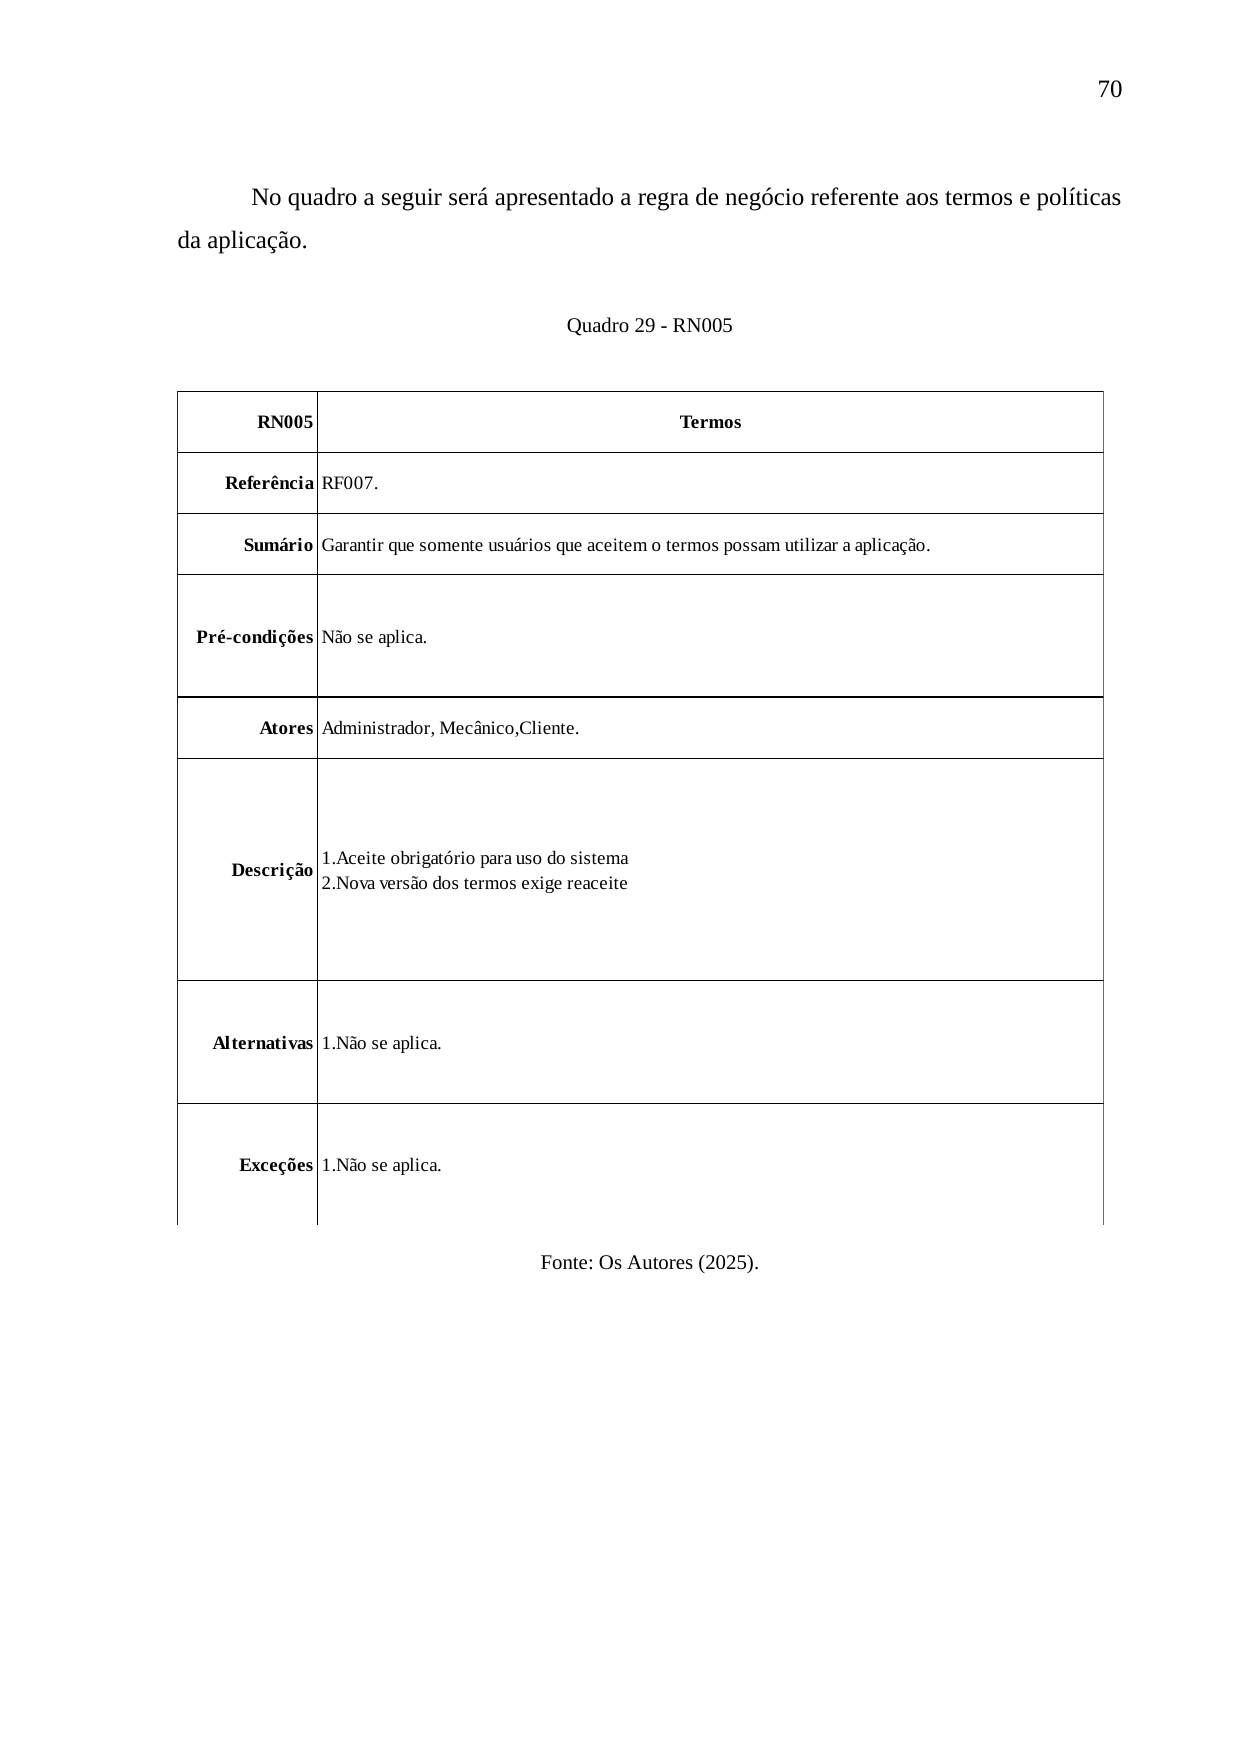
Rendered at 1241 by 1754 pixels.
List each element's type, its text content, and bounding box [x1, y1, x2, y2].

text No quadro a seguir será apresentado a regra de negócio referente aos termos e políticas da aplicação. [177, 182, 1122, 253]
text Fonte: Os Autores (2025). [177, 1250, 1122, 1274]
text Quadro 29 - RN005 [177, 313, 1122, 337]
